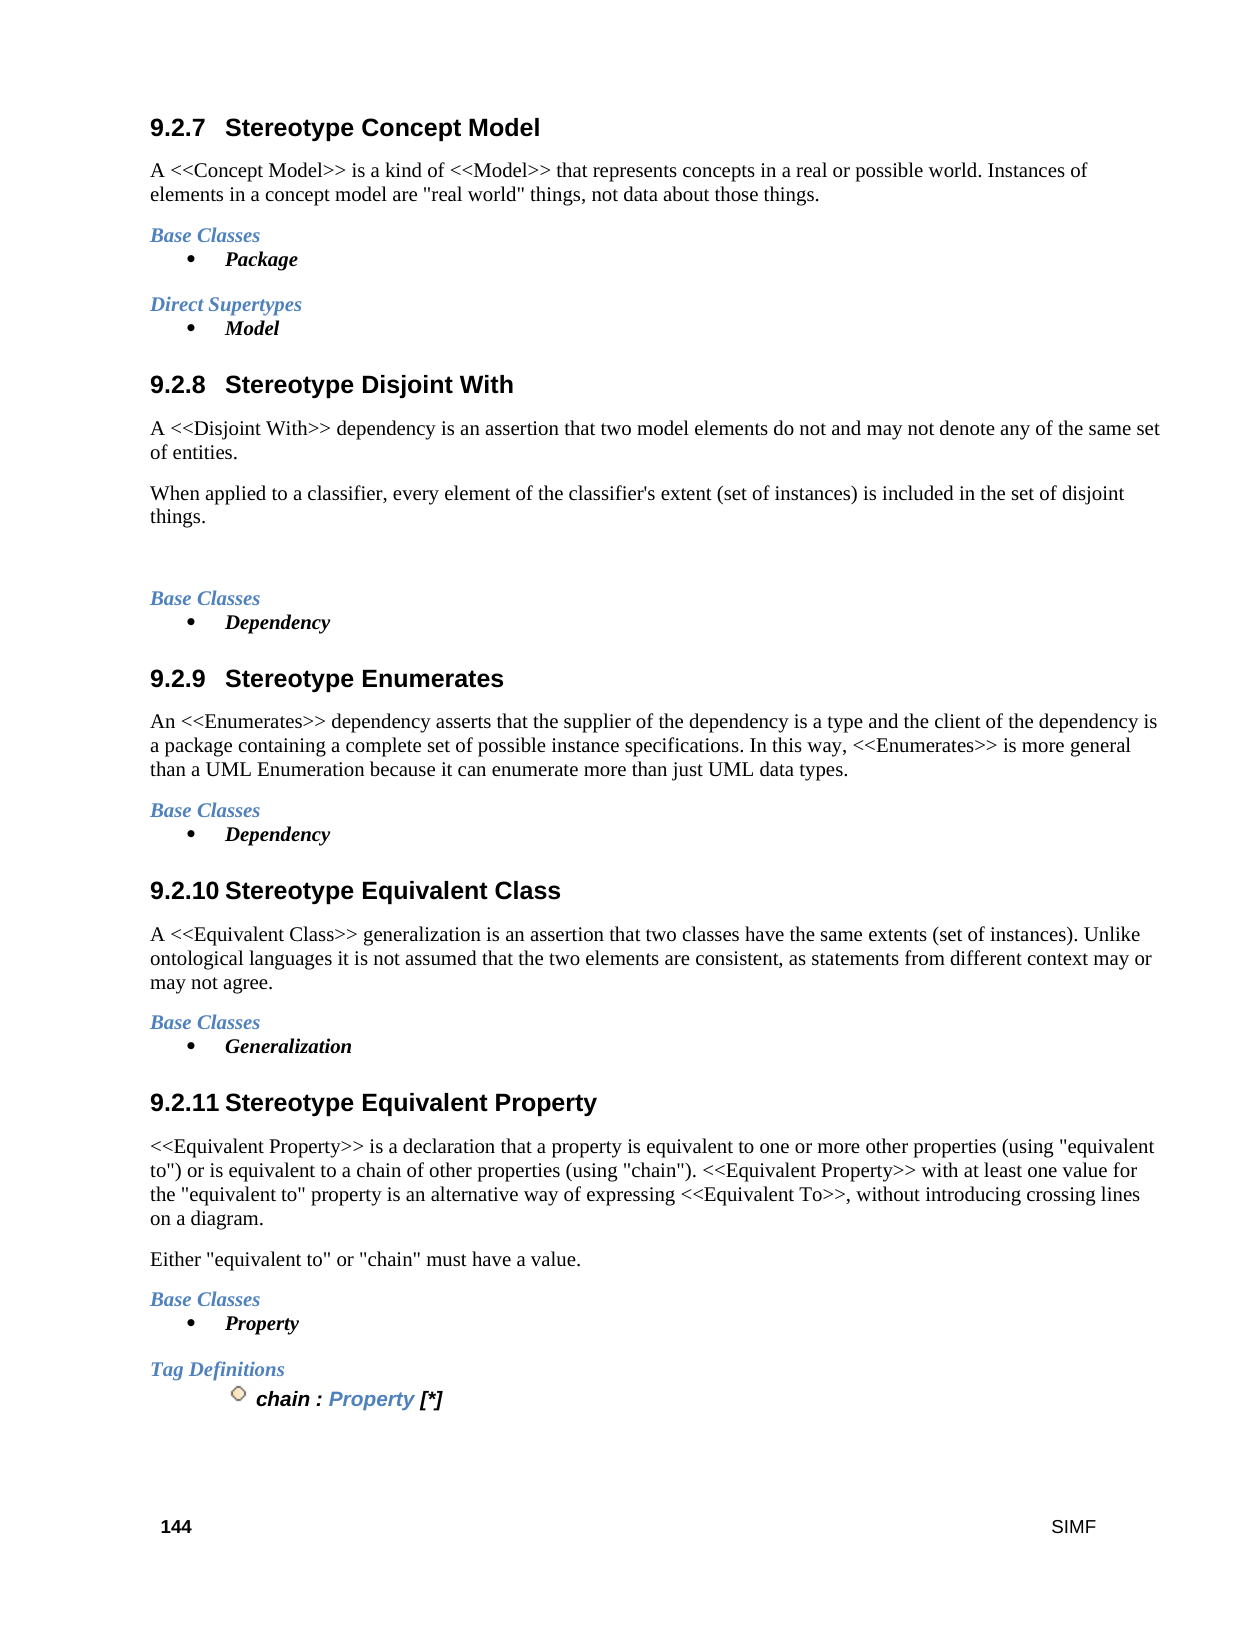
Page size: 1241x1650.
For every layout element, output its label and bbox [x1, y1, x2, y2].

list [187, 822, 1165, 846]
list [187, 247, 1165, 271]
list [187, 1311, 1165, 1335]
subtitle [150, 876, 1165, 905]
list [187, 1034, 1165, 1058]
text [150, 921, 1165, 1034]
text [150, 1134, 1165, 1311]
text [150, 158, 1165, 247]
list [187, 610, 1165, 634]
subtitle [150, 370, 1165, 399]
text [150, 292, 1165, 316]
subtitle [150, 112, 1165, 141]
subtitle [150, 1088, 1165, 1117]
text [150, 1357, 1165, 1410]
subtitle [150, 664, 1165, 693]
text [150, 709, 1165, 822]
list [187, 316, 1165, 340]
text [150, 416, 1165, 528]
picture [225, 1381, 251, 1406]
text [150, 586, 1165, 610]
